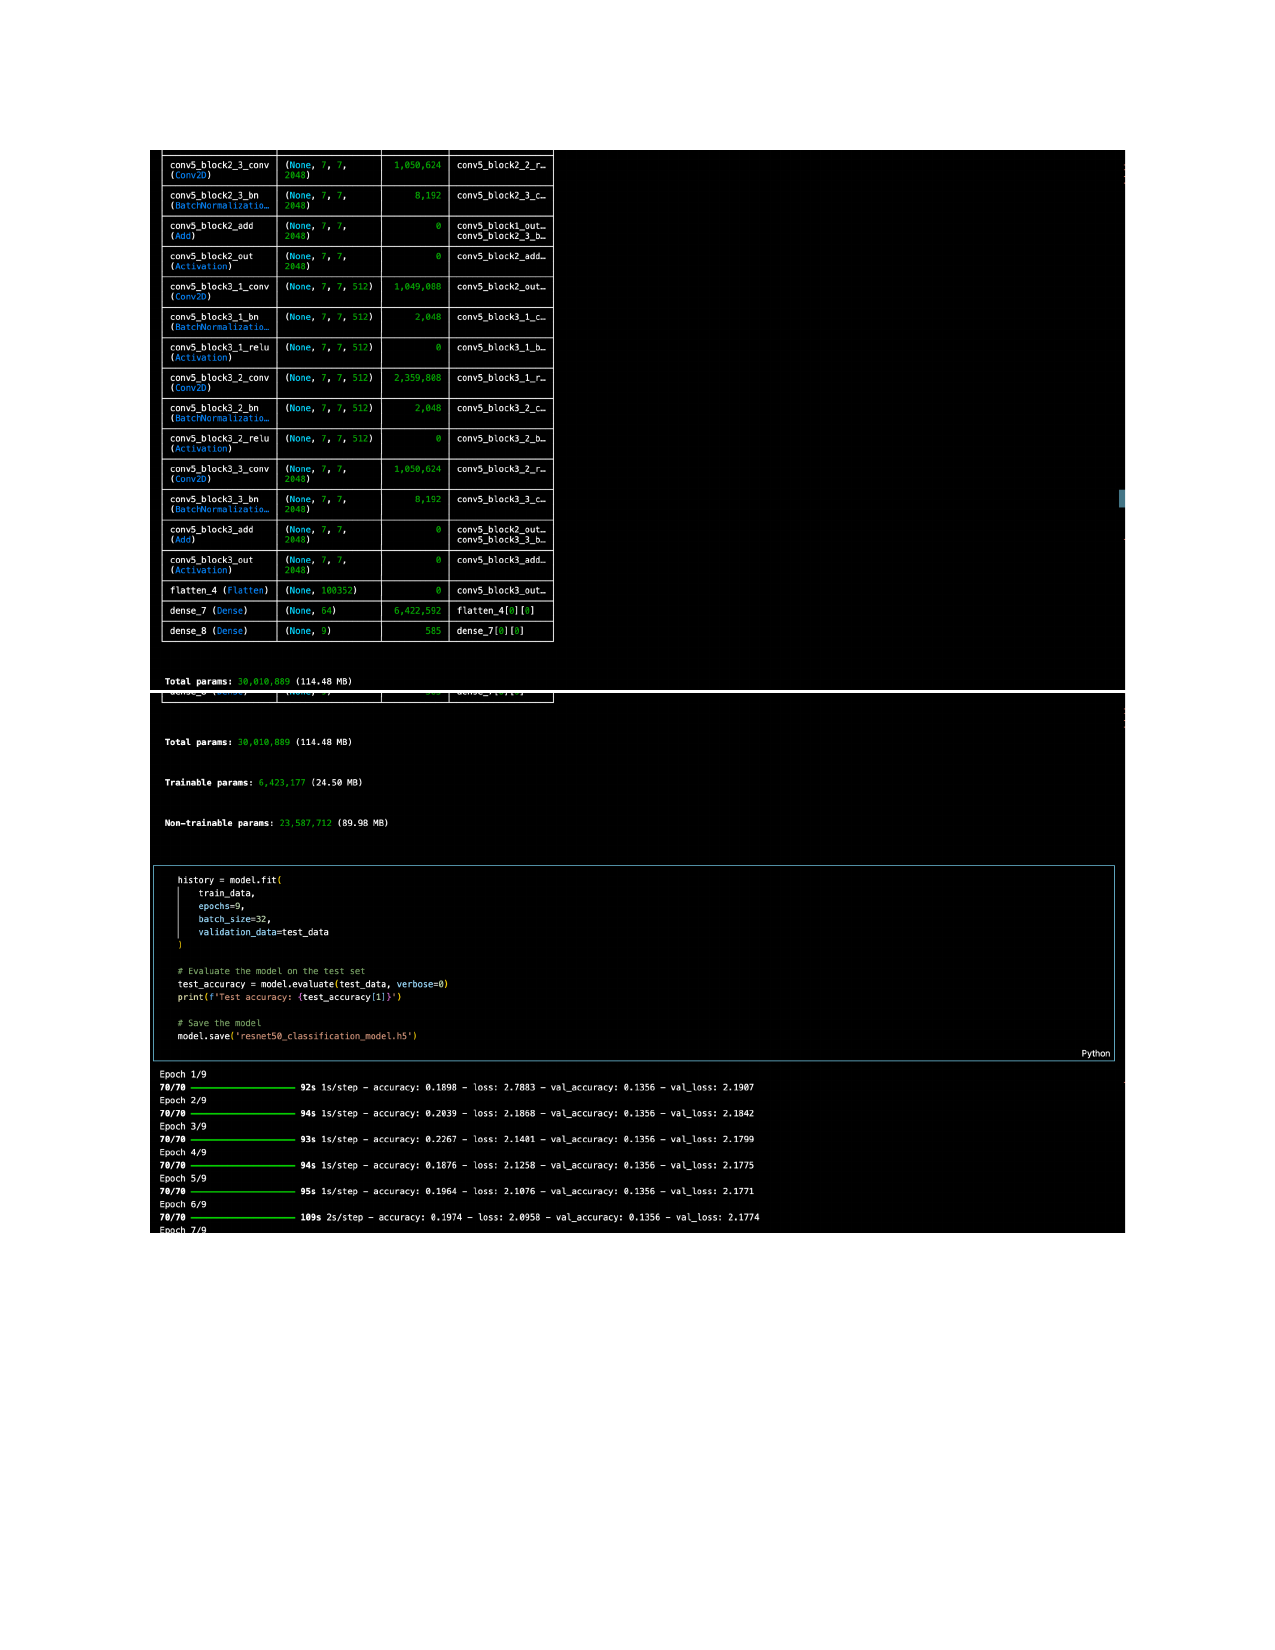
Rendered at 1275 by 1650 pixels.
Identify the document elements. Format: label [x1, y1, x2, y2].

picture [150, 150, 1125, 690]
picture [150, 693, 1125, 1233]
